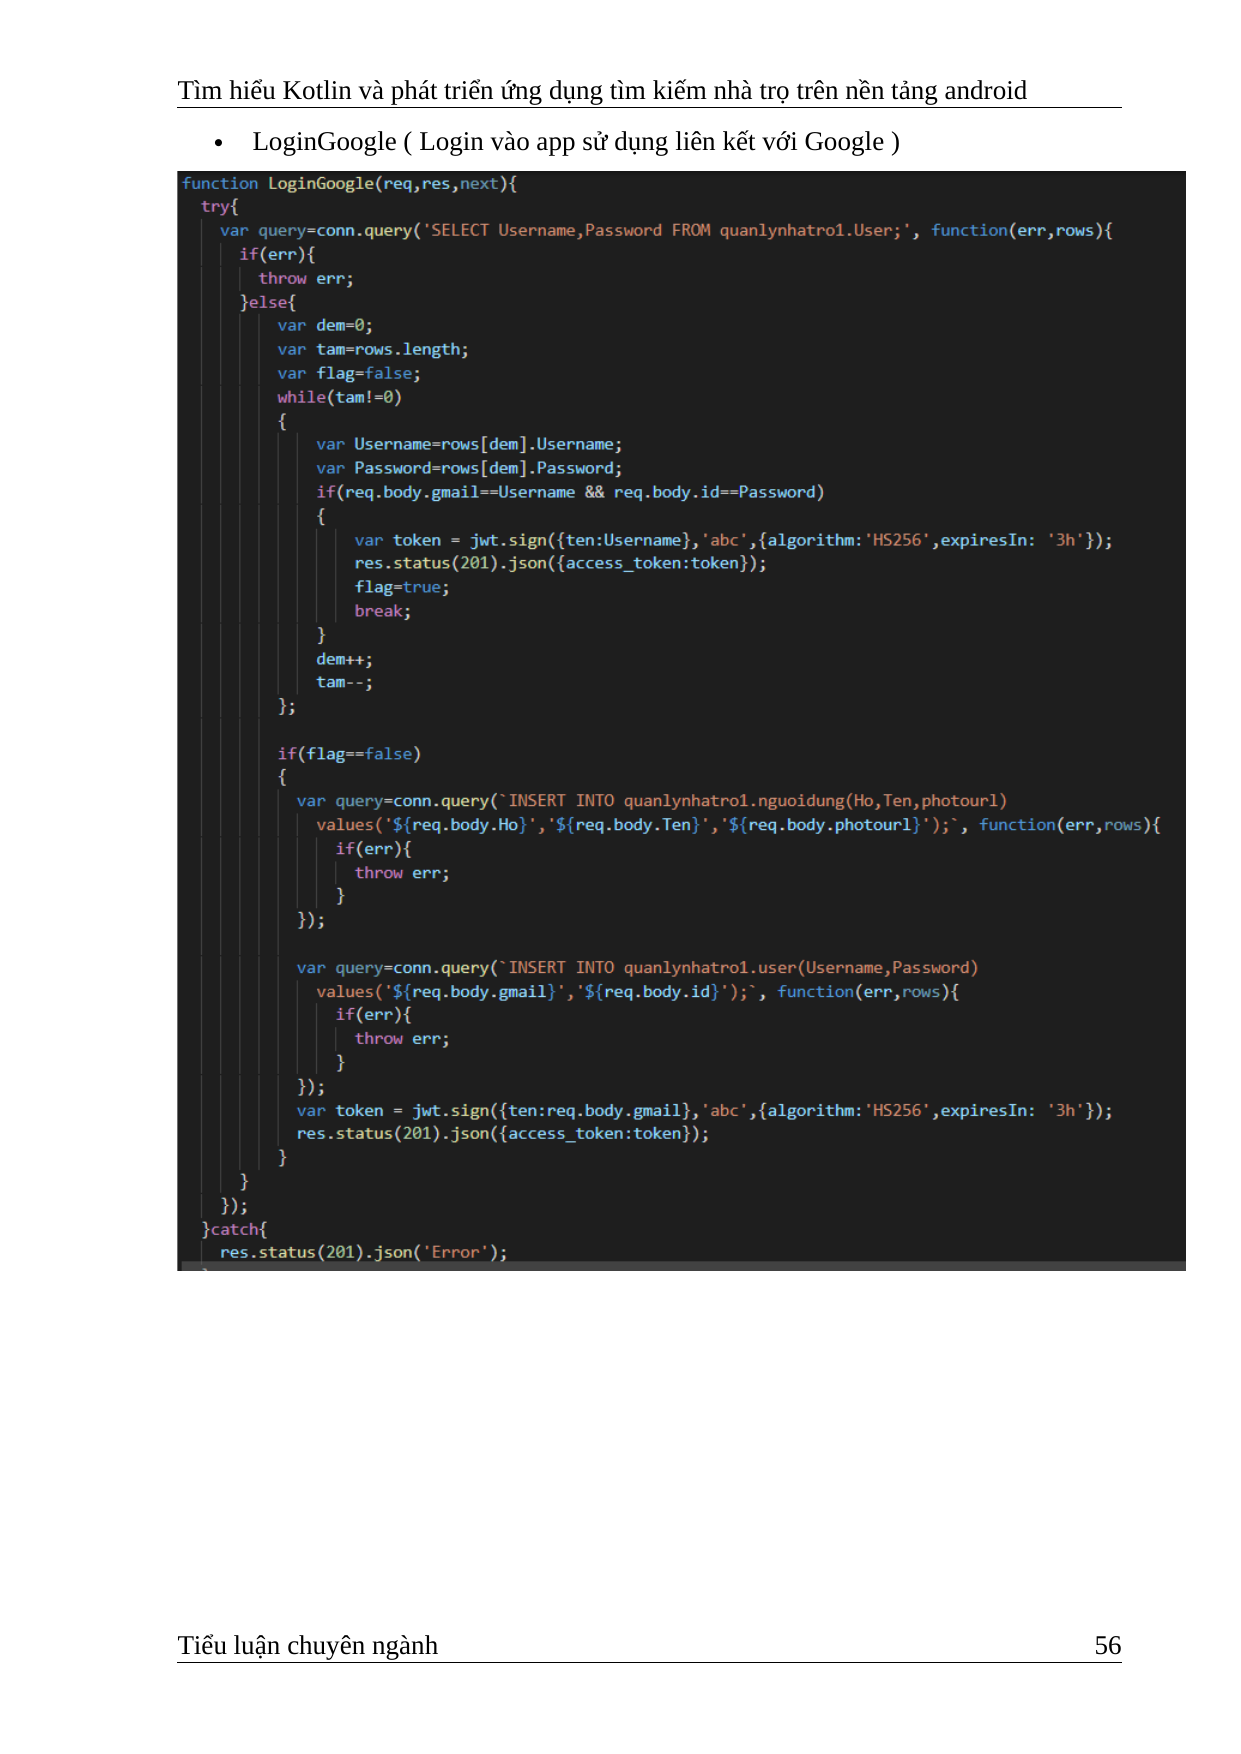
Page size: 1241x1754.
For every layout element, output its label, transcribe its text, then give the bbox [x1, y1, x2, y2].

picture [177, 171, 1186, 1271]
list LoginGoogle ( Login vào app sử dụng liên kết với Google ) [215, 125, 1122, 156]
